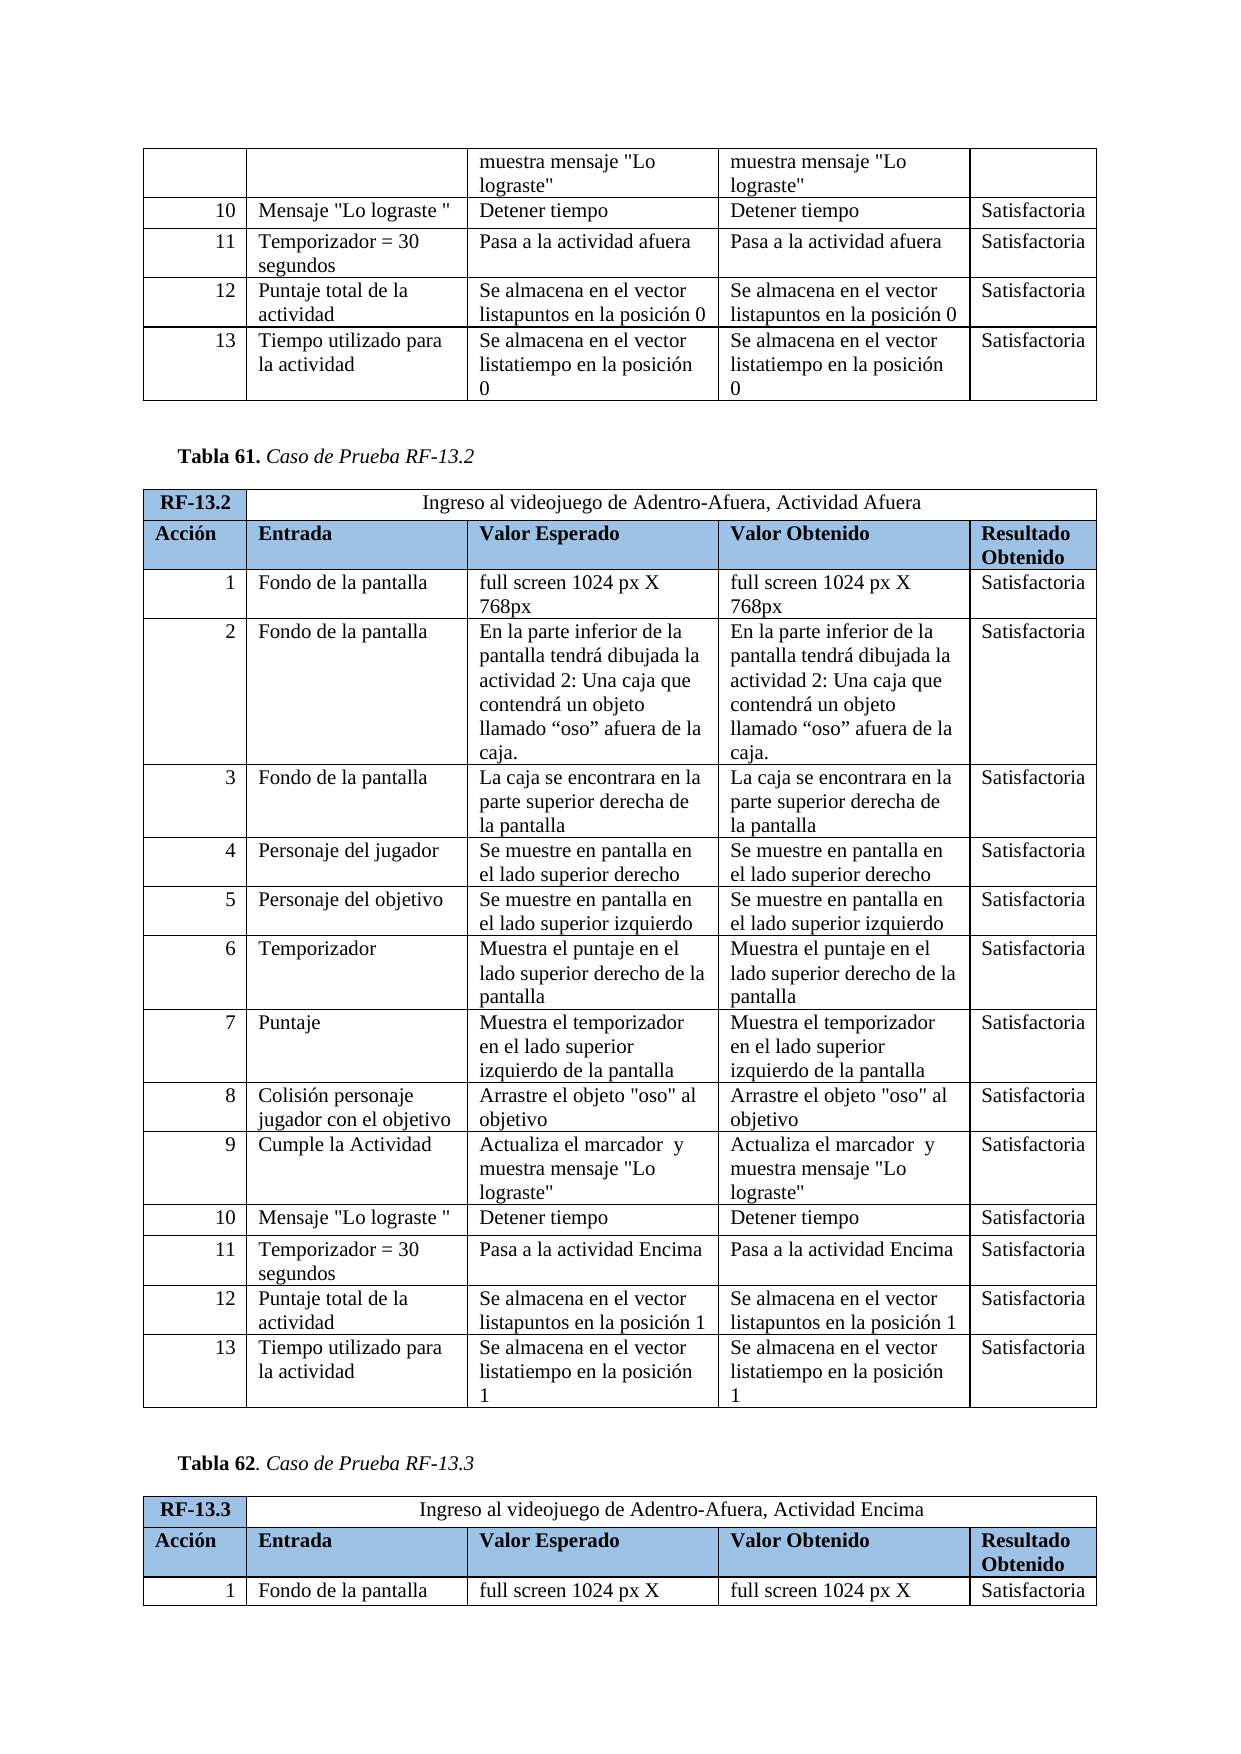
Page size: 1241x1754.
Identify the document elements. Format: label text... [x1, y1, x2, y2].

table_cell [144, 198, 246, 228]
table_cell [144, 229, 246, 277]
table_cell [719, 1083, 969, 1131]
text Tabla 62. Caso de Prueba RF-13.3 [177, 1451, 1063, 1475]
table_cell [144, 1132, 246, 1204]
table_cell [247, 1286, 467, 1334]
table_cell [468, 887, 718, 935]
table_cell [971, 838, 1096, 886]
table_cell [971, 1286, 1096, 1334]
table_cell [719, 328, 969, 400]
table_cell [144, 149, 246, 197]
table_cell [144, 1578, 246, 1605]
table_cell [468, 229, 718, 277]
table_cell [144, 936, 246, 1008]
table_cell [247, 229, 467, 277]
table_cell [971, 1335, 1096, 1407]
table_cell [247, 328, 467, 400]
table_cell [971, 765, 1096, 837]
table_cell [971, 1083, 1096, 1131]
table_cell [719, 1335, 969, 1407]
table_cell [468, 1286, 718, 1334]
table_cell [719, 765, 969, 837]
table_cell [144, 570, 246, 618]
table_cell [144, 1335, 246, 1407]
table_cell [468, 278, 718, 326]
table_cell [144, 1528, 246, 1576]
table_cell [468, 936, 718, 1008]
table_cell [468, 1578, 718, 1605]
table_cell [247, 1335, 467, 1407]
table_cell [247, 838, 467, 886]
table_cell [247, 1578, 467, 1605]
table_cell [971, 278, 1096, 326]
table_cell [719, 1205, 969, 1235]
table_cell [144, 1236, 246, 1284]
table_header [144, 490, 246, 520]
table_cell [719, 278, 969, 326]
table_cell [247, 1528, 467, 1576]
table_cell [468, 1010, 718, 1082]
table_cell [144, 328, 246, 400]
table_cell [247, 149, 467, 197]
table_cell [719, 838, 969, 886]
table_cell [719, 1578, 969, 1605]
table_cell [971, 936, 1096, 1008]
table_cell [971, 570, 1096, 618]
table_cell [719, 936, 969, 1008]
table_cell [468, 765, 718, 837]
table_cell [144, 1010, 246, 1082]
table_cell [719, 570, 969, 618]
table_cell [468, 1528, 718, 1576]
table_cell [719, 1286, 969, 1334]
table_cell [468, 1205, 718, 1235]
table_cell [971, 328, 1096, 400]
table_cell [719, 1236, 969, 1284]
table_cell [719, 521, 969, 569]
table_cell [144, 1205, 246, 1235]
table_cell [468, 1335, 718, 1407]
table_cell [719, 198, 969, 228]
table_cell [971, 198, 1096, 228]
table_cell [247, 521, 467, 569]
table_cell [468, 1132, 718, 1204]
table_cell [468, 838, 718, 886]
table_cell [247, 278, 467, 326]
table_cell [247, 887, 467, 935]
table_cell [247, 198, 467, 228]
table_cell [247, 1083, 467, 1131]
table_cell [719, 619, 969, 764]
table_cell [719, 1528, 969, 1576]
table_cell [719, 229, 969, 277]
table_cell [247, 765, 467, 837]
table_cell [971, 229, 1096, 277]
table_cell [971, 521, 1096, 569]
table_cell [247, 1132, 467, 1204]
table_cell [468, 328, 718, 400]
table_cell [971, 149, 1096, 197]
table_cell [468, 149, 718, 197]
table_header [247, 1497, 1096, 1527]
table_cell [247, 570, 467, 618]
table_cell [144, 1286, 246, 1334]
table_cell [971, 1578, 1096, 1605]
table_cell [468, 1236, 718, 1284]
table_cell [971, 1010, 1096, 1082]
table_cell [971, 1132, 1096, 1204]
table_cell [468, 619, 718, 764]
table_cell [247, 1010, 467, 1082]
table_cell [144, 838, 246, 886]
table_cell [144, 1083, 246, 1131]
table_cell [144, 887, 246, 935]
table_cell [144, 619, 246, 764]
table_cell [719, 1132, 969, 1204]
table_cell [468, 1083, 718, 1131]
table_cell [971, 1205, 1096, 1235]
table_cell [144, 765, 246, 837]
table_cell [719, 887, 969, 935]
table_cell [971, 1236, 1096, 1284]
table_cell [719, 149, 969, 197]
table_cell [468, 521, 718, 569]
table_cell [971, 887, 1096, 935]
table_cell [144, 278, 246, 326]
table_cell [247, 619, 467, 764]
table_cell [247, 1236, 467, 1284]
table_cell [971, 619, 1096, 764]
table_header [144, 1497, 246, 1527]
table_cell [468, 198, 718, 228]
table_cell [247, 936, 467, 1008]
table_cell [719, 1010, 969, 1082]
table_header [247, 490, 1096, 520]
text Tabla 61. Caso de Prueba RF-13.2 [177, 444, 1063, 468]
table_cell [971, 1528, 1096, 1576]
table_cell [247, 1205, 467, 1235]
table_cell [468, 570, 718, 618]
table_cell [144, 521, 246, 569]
